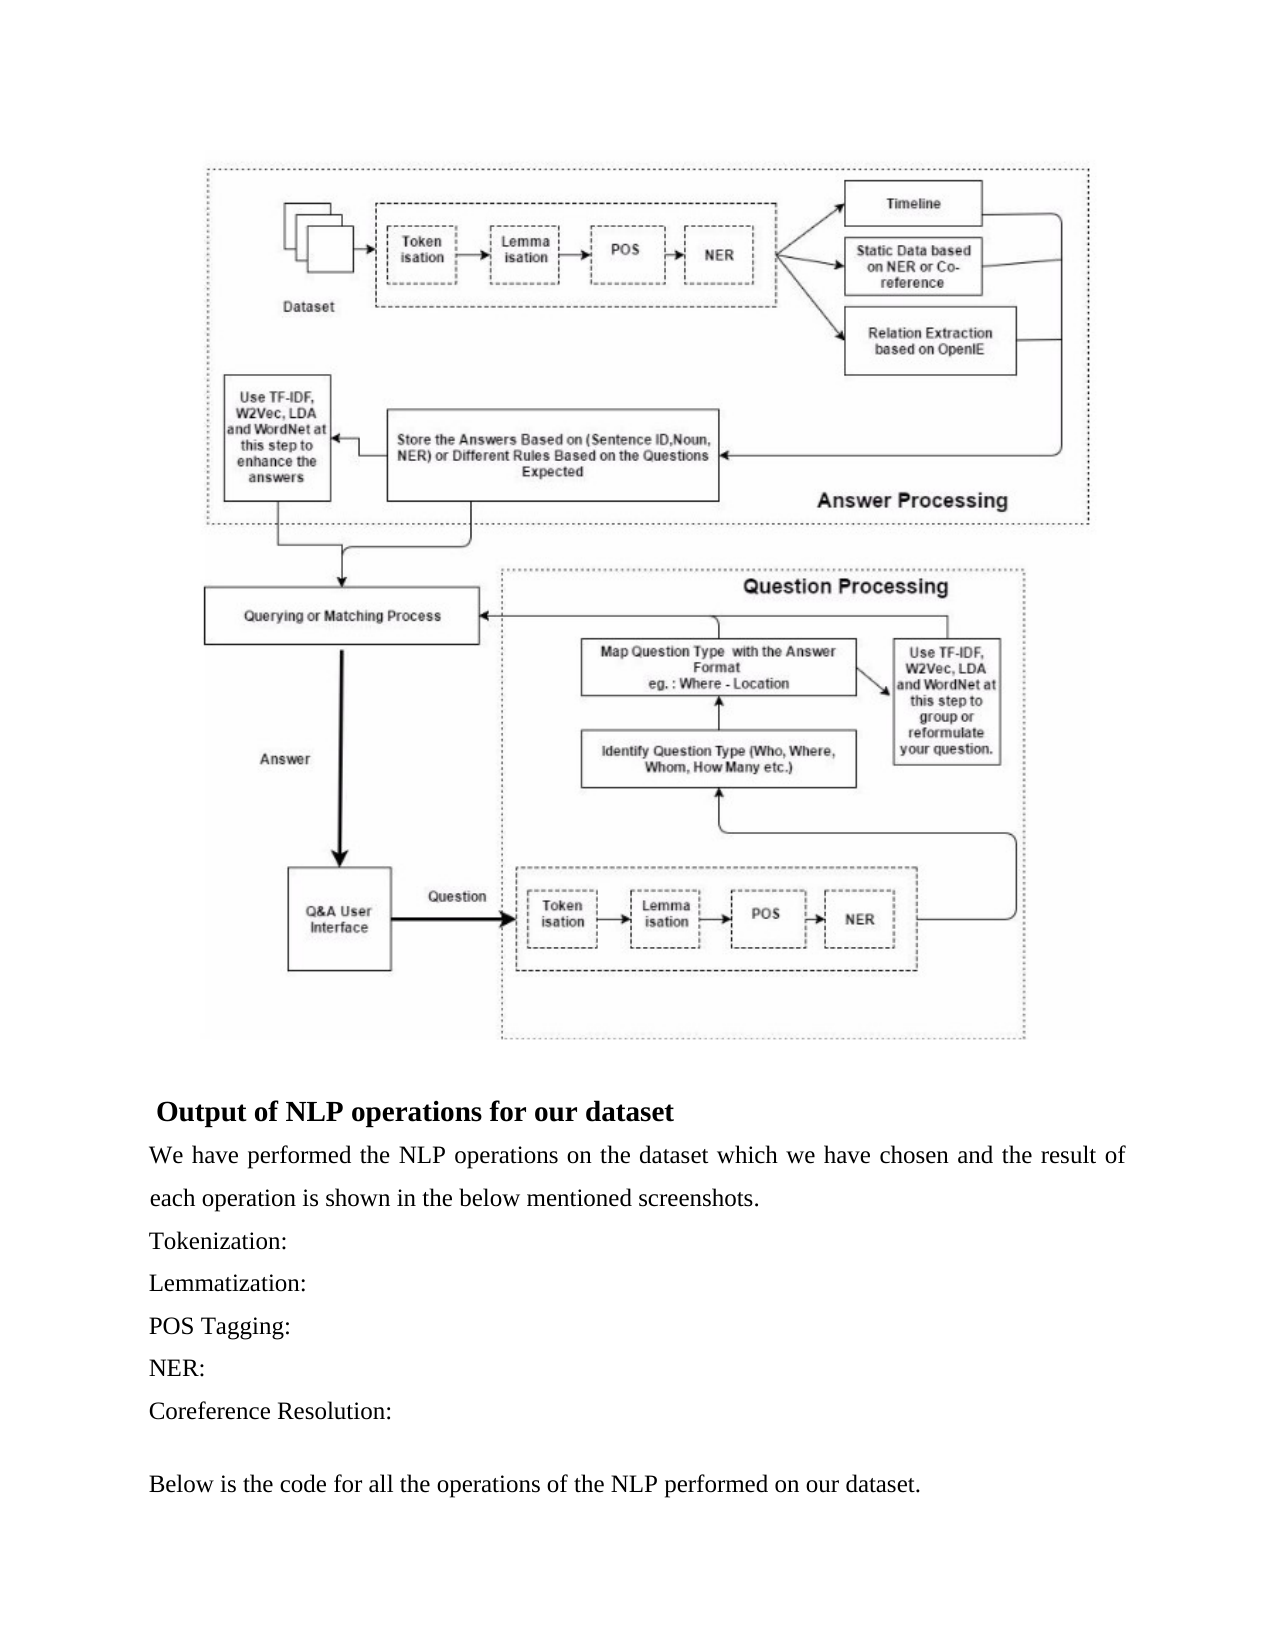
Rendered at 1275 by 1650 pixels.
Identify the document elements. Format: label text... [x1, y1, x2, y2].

subtitle Output of NLP operations for our dataset [148, 1094, 1125, 1128]
text We have performed the NLP operations on the dataset which we have chosen and the result of each operation is shown in the below mentioned screenshots. [148, 1140, 1126, 1211]
text POS Tagging: [148, 1311, 1126, 1340]
text Coreference Resolution: [148, 1396, 1126, 1425]
text Tokenization: [148, 1226, 1126, 1254]
picture [156, 150, 1132, 1040]
text NER: [148, 1353, 1126, 1382]
text Below is the code for all the operations of the NLP performed on our dataset. [148, 1469, 1126, 1498]
text Lemmatization: [148, 1268, 1126, 1297]
